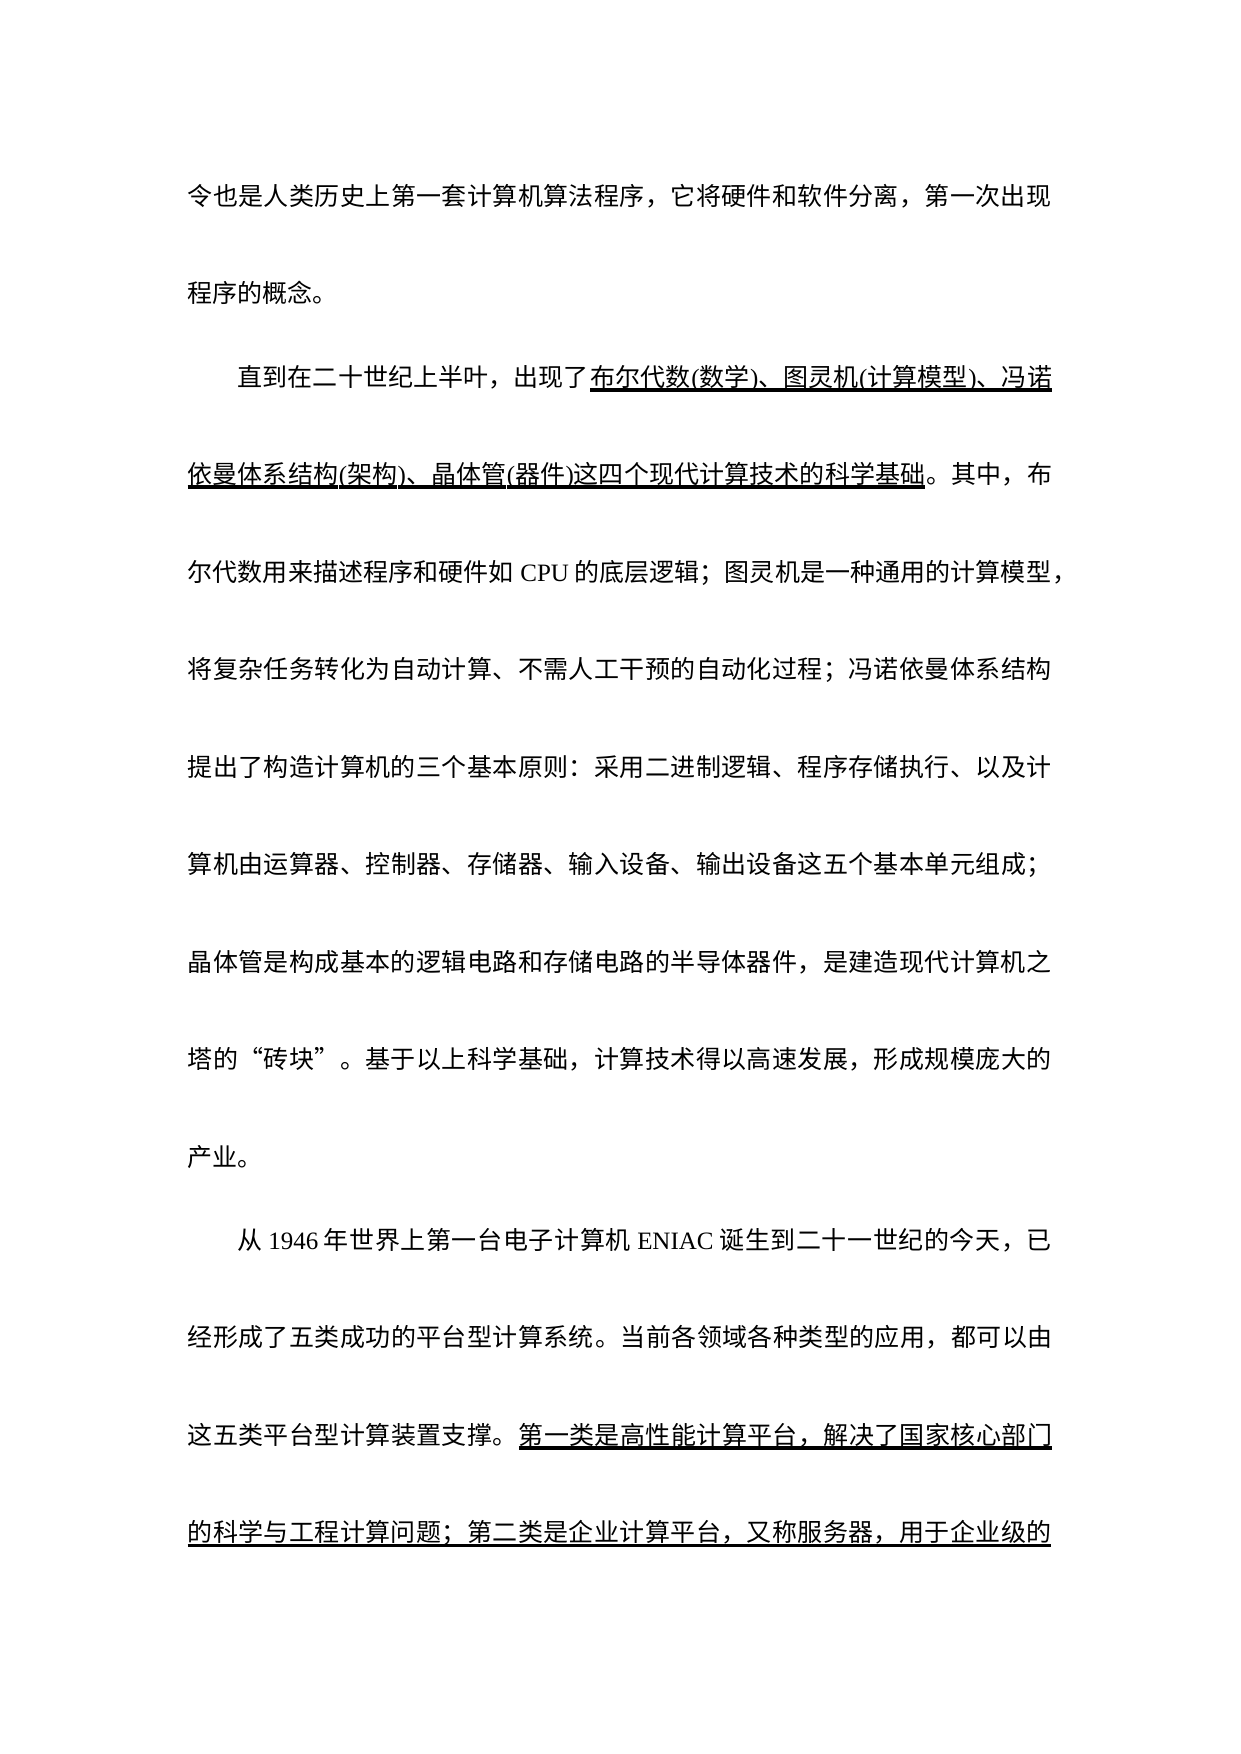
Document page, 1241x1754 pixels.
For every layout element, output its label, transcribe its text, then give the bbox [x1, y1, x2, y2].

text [187, 162, 1053, 324]
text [187, 1206, 1053, 1563]
text 直到在二十世纪上半叶，出现了布尔代数(数学)、图灵机(计算模型)、冯诺依曼体系结构(架构)、晶体管(器件)这四个现代计算技术的科学基础。其中，布尔代数用来描述程序和硬件如CPU的底层逻辑；图灵机是一种通用的计算模型，将复杂任务转化为自动计算、不需人工干预的自动化过程；冯诺依曼体系结构提出了构造计算机的三个基本原则：采用二进制逻辑、程序存储执行、以及计算机由运算器、控制器、存储器、输入设备、输出设备这五个基本单元组成；晶体管是构成基本的逻辑电路和存储电路的半导体器件，是建造现代计算机之塔的“砖块”。基于以上科学基础，计算技术得以高速发展，形成规模庞大的产业。 [187, 343, 1053, 1188]
